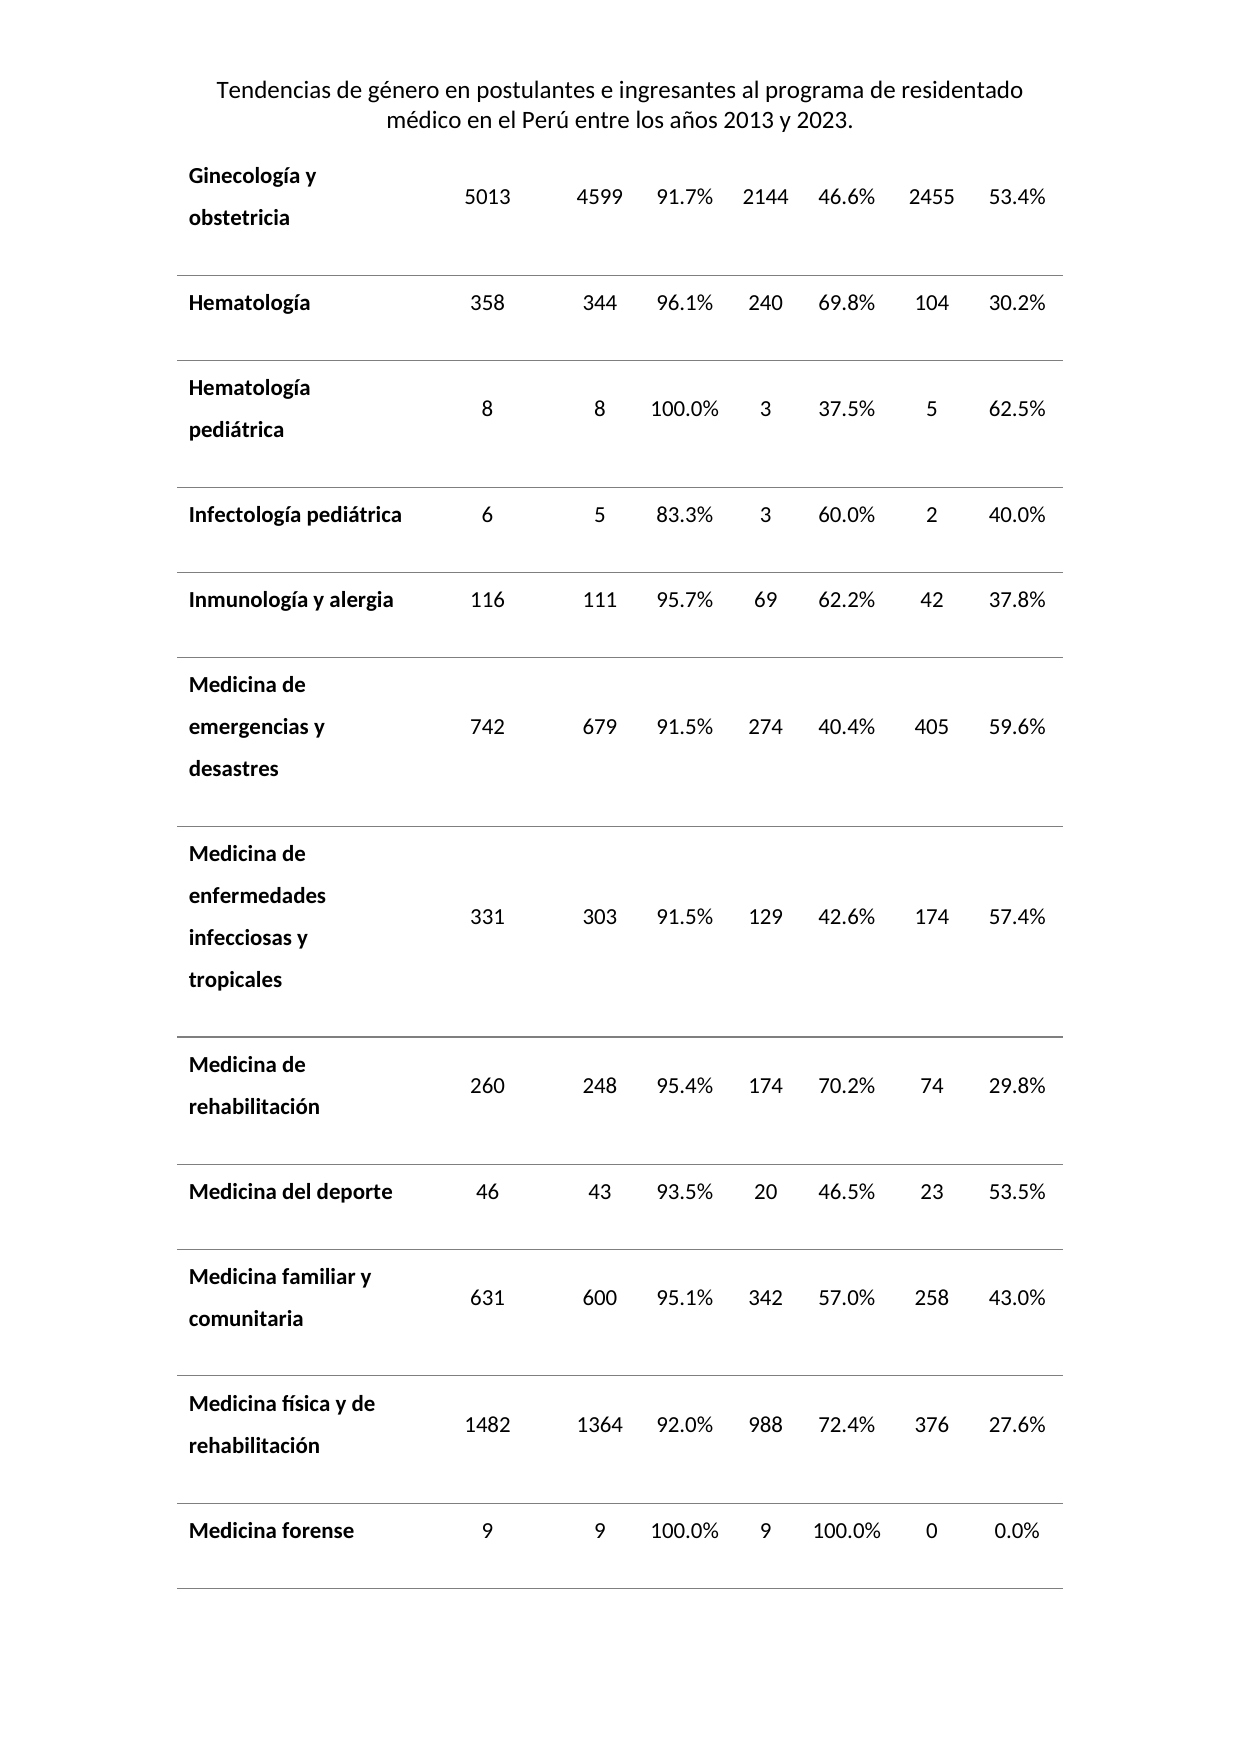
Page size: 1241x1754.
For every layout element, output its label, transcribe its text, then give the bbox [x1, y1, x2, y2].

table_cell 53.5% [971, 1165, 1063, 1248]
table_cell 57.0% [800, 1250, 893, 1375]
table_cell 30.2% [971, 276, 1063, 359]
table_cell 111 [561, 573, 638, 657]
table_cell 2144 [731, 148, 800, 274]
table_cell 4599 [561, 148, 638, 274]
table_cell 9 [731, 1504, 800, 1587]
table_cell 303 [561, 827, 638, 1036]
table_cell 631 [414, 1250, 561, 1375]
table_cell 6 [414, 488, 561, 572]
table_cell 1364 [561, 1376, 638, 1502]
table_cell Medicina de emergencias y desastres [177, 658, 413, 826]
table_cell 600 [561, 1250, 638, 1375]
table_cell Medicina física y de rehabilitación [177, 1376, 413, 1502]
table_cell Infectología pediátrica [177, 488, 413, 572]
table_cell 96.1% [638, 276, 731, 359]
table_cell 5 [893, 361, 971, 487]
table_cell 0.0% [971, 1504, 1063, 1587]
table_cell Ginecología y obstetricia [177, 148, 413, 274]
table_cell 248 [561, 1038, 638, 1163]
table_cell 62.2% [800, 573, 893, 657]
table_cell 60.0% [800, 488, 893, 572]
table_cell 100.0% [638, 1504, 731, 1587]
table_cell 43.0% [971, 1250, 1063, 1375]
table_cell 69.8% [800, 276, 893, 359]
table_cell Hematología pediátrica [177, 361, 413, 487]
table_cell Medicina familiar y comunitaria [177, 1250, 413, 1375]
table_cell 742 [414, 658, 561, 826]
table_cell 92.0% [638, 1376, 731, 1502]
table_cell 100.0% [638, 361, 731, 487]
table_cell 2455 [893, 148, 971, 274]
table_cell 358 [414, 276, 561, 359]
table_cell 95.7% [638, 573, 731, 657]
table_cell 116 [414, 573, 561, 657]
table_cell 23 [893, 1165, 971, 1248]
table_cell 240 [731, 276, 800, 359]
table_cell 43 [561, 1165, 638, 1248]
table_cell 2 [893, 488, 971, 572]
table_cell 679 [561, 658, 638, 826]
table_cell 91.5% [638, 827, 731, 1036]
table_cell 331 [414, 827, 561, 1036]
table_cell 100.0% [800, 1504, 893, 1587]
table_cell 40.0% [971, 488, 1063, 572]
table_cell 91.7% [638, 148, 731, 274]
table_cell 37.5% [800, 361, 893, 487]
table_cell 72.4% [800, 1376, 893, 1502]
table_cell 46.5% [800, 1165, 893, 1248]
table_cell 42.6% [800, 827, 893, 1036]
table_cell 46.6% [800, 148, 893, 274]
table_cell 93.5% [638, 1165, 731, 1248]
table_cell 95.1% [638, 1250, 731, 1375]
table_cell 46 [414, 1165, 561, 1248]
table_cell 42 [893, 573, 971, 657]
table_cell 95.4% [638, 1038, 731, 1163]
table_cell 57.4% [971, 827, 1063, 1036]
table_cell 174 [893, 827, 971, 1036]
table_cell 8 [561, 361, 638, 487]
table_cell 1482 [414, 1376, 561, 1502]
table_cell 274 [731, 658, 800, 826]
table_cell 37.8% [971, 573, 1063, 657]
table_cell 988 [731, 1376, 800, 1502]
table_cell 40.4% [800, 658, 893, 826]
table_cell 9 [414, 1504, 561, 1587]
table_cell 405 [893, 658, 971, 826]
table_cell 342 [731, 1250, 800, 1375]
table_cell Inmunología y alergia [177, 573, 413, 657]
table_cell 5013 [414, 148, 561, 274]
table_cell 258 [893, 1250, 971, 1375]
table_cell 376 [893, 1376, 971, 1502]
table_cell 59.6% [971, 658, 1063, 826]
table_cell Hematología [177, 276, 413, 359]
table_cell 174 [731, 1038, 800, 1163]
table_cell 3 [731, 488, 800, 572]
table_cell 29.8% [971, 1038, 1063, 1163]
table_cell 83.3% [638, 488, 731, 572]
table_cell 9 [561, 1504, 638, 1587]
table_cell 260 [414, 1038, 561, 1163]
table_cell 5 [561, 488, 638, 572]
table_cell 53.4% [971, 148, 1063, 274]
table_cell 104 [893, 276, 971, 359]
table_cell Medicina forense [177, 1504, 413, 1587]
table_cell 70.2% [800, 1038, 893, 1163]
table_cell Medicina de rehabilitación [177, 1038, 413, 1163]
table_cell 0 [893, 1504, 971, 1587]
table_cell 129 [731, 827, 800, 1036]
table_cell 344 [561, 276, 638, 359]
table_cell 27.6% [971, 1376, 1063, 1502]
table_cell 69 [731, 573, 800, 657]
table_cell 8 [414, 361, 561, 487]
table_cell 74 [893, 1038, 971, 1163]
table_cell 91.5% [638, 658, 731, 826]
table_cell Medicina de enfermedades infecciosas y tropicales [177, 827, 413, 1036]
table_cell 3 [731, 361, 800, 487]
table_cell 20 [731, 1165, 800, 1248]
table_cell Medicina del deporte [177, 1165, 413, 1248]
table_cell 62.5% [971, 361, 1063, 487]
